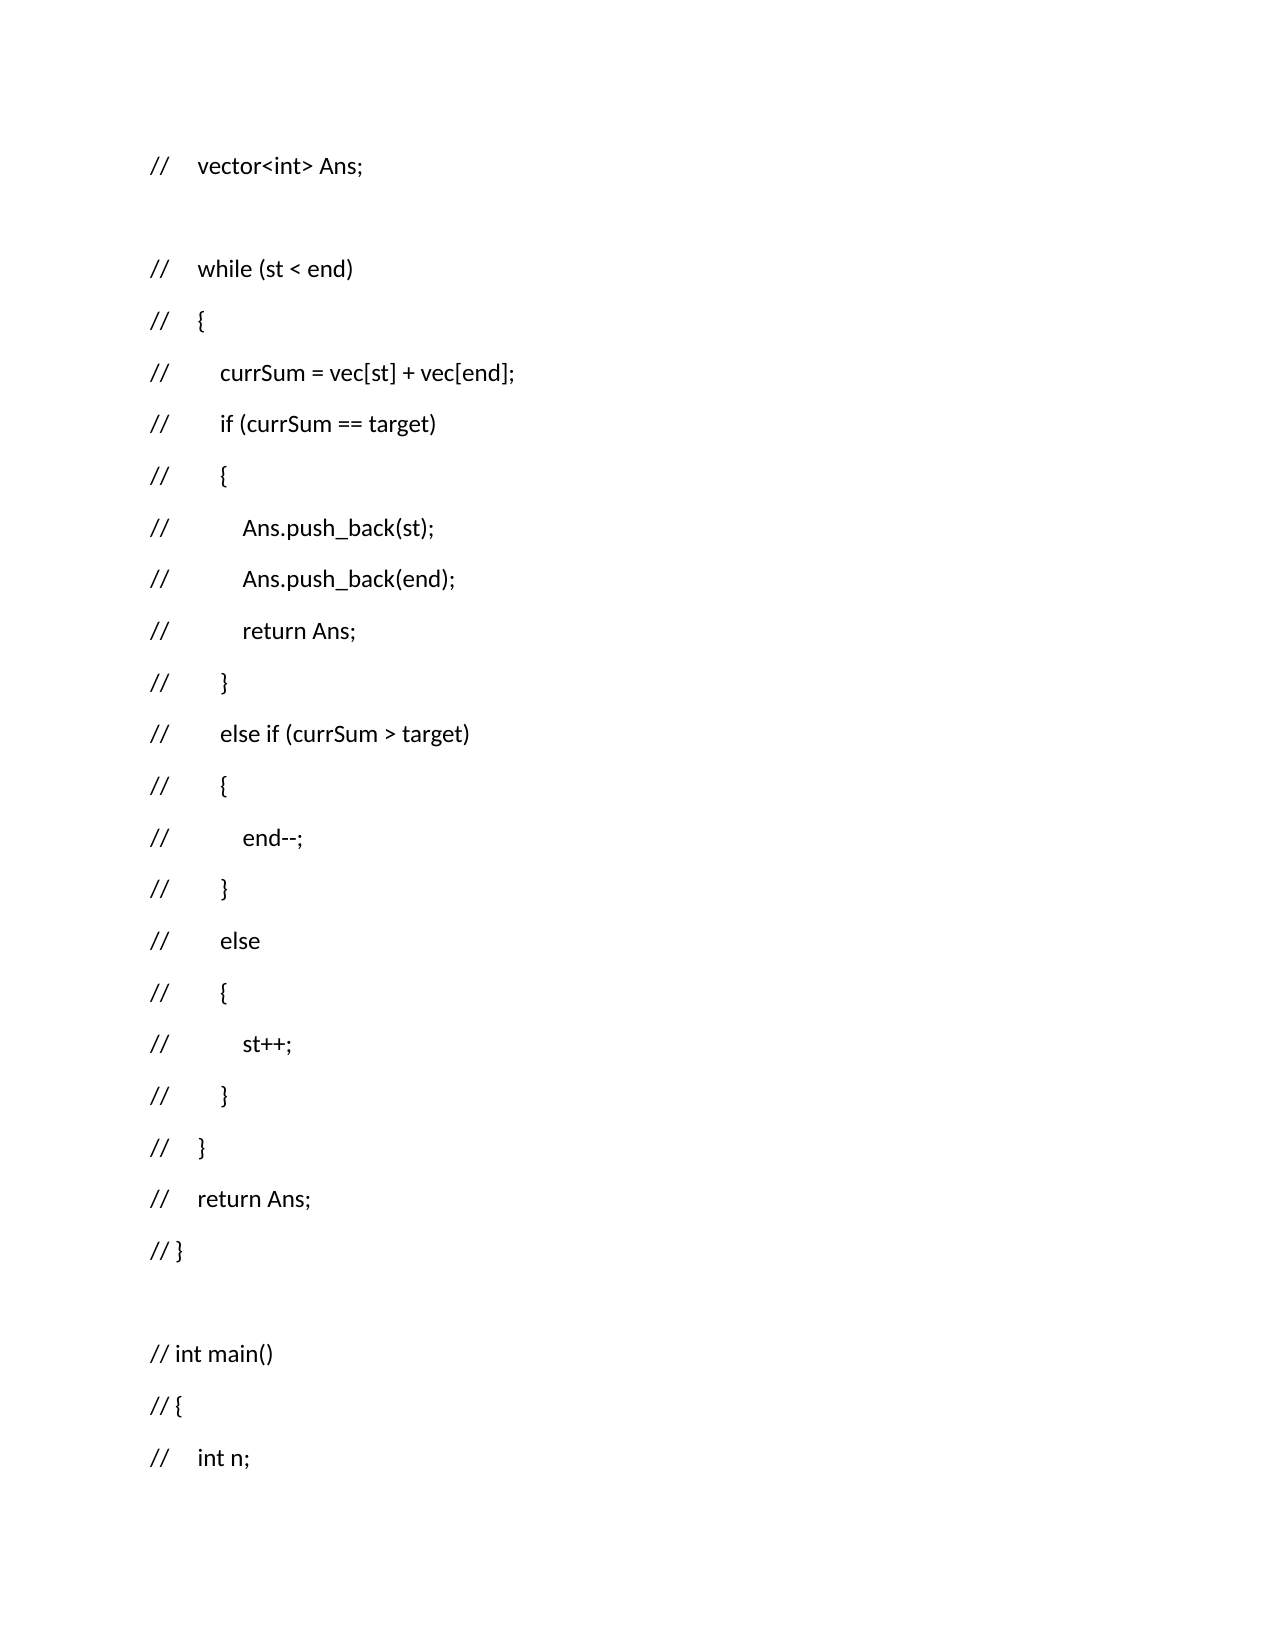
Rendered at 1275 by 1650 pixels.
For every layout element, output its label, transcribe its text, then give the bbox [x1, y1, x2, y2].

text // { [150, 1390, 1125, 1421]
text // int main() [150, 1338, 1125, 1369]
text // } [150, 873, 1125, 904]
text // { [150, 977, 1125, 1007]
text // while (st < end) [150, 253, 1125, 284]
text // { [150, 305, 1125, 336]
text // } [150, 1235, 1125, 1266]
text // } [150, 1080, 1125, 1111]
text // return Ans; [150, 1183, 1125, 1214]
text // end--; [150, 822, 1125, 852]
text // { [150, 770, 1125, 801]
text // currSum = vec[st] + vec[end]; [150, 357, 1125, 387]
text // Ans.push_back(end); [150, 563, 1125, 594]
text // { [150, 460, 1125, 491]
text // vector<int> Ans; [150, 150, 1125, 181]
text // Ans.push_back(st); [150, 512, 1125, 542]
text // } [150, 1132, 1125, 1162]
text // return Ans; [150, 615, 1125, 646]
text // } [150, 667, 1125, 697]
text // int n; [150, 1442, 1125, 1472]
text // st++; [150, 1028, 1125, 1059]
text // else [150, 925, 1125, 956]
text // if (currSum == target) [150, 408, 1125, 439]
text // else if (currSum > target) [150, 718, 1125, 749]
